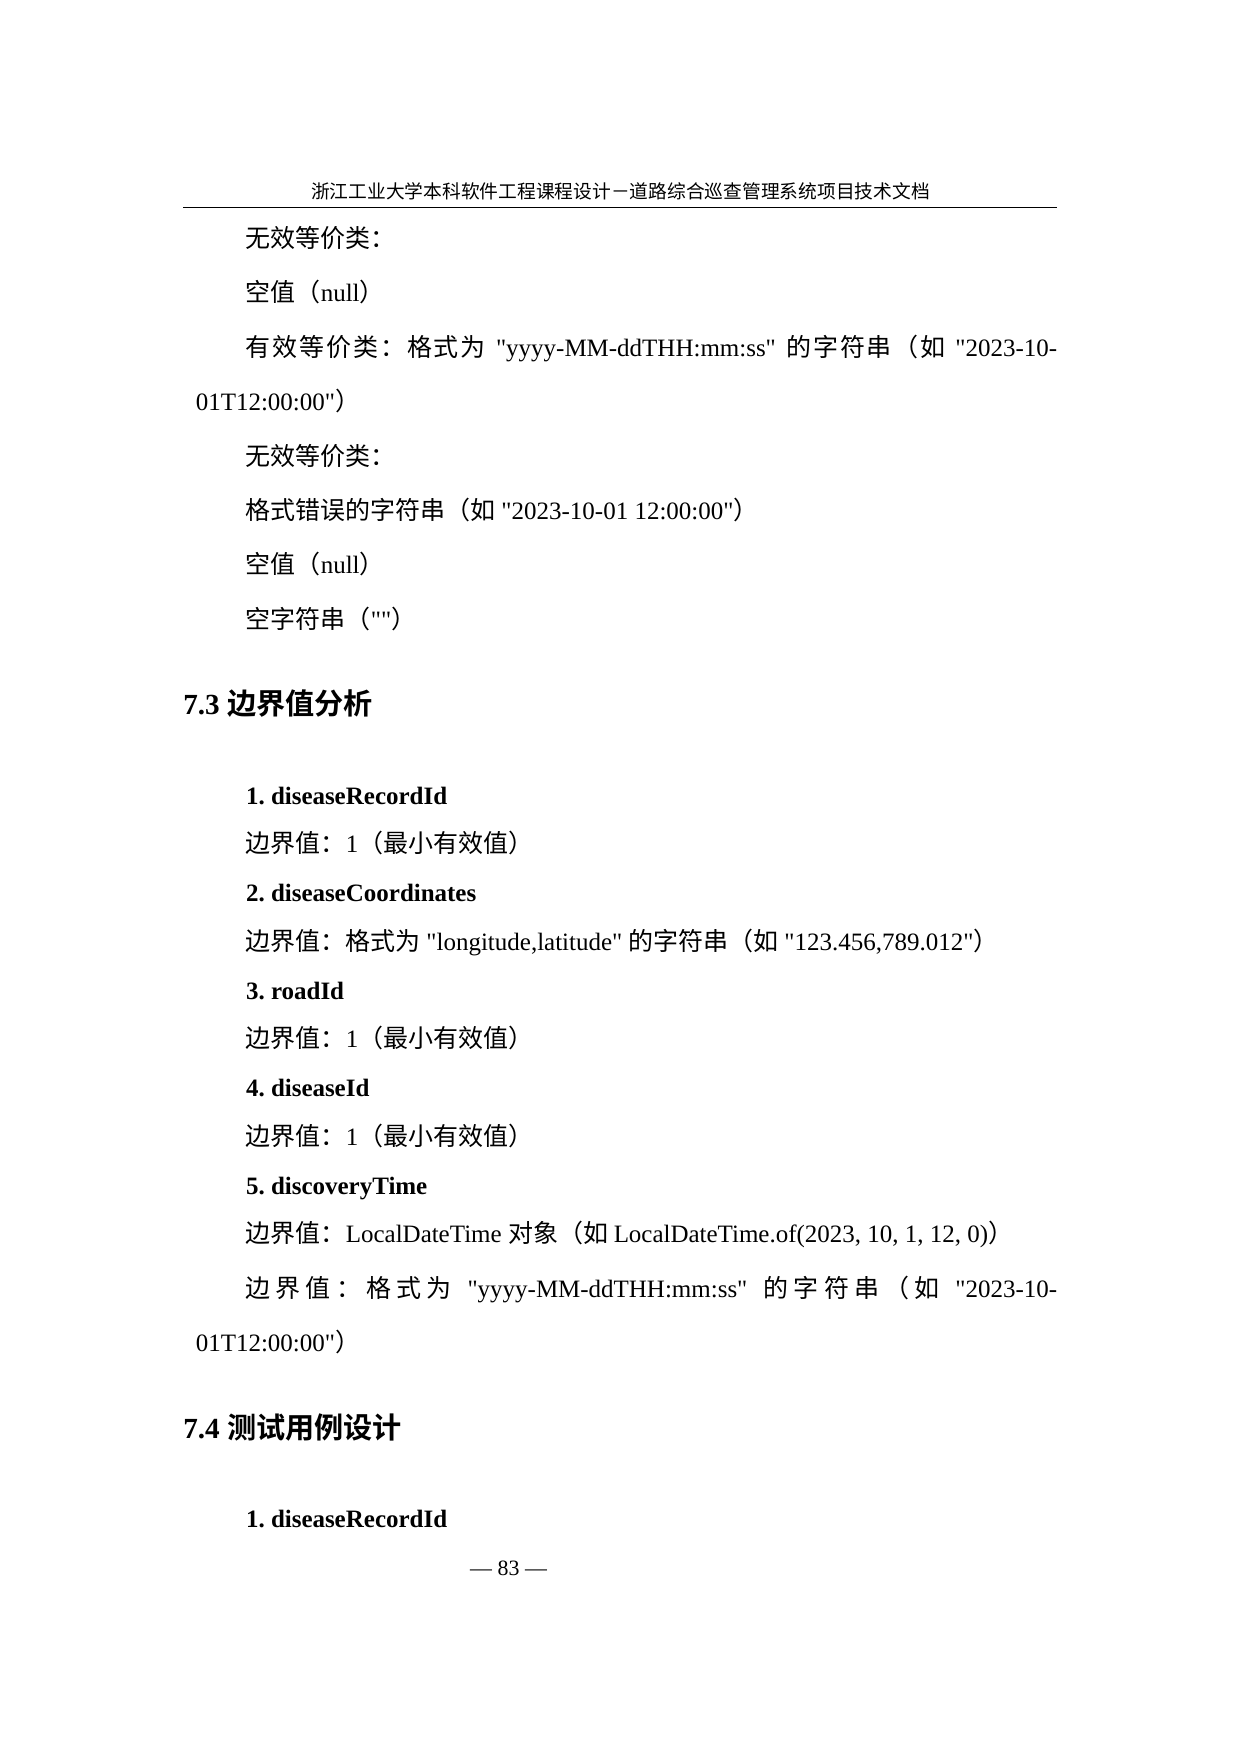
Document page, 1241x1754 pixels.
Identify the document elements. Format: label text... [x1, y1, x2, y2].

text 4. diseaseId [196, 1073, 1057, 1102]
text 5. discoveryTime [196, 1171, 1057, 1199]
text 3. roadId [196, 976, 1057, 1004]
text 2. diseaseCoordinates [196, 878, 1057, 907]
text 1. diseaseRecordId [196, 1504, 1057, 1533]
text 无效等价类： [196, 436, 1057, 472]
text 空值（null） [196, 273, 1057, 309]
text 有效等价类：格式为 "yyyy-MM-ddTHH:mm:ss" 的字符串（如 "2023-10-01T12:00:00"） [196, 327, 1057, 418]
text 边界值：1（最小有效值） [196, 1116, 1057, 1153]
text 空字符串（""） [196, 599, 1057, 635]
text 边界值：格式为 "longitude,latitude" 的字符串（如 "123.456,789.012"） [196, 921, 1057, 958]
subtitle 7.3 边界值分析 [183, 681, 1057, 723]
text 1. diseaseRecordId [196, 781, 1057, 809]
text 无效等价类： [196, 218, 1057, 255]
text 边界值：LocalDateTime 对象（如 LocalDateTime.of(2023, 10, 1, 12, 0)） [196, 1214, 1057, 1250]
text 格式错误的字符串（如 "2023-10-01 12:00:00"） [196, 490, 1057, 527]
text 边界值：1（最小有效值） [196, 1019, 1057, 1055]
subtitle 7.4 测试用例设计 [183, 1404, 1057, 1446]
text 空值（null） [196, 545, 1057, 581]
text 边界值：格式为 "yyyy-MM-ddTHH:mm:ss" 的字符串（如 "2023-10-01T12:00:00"） [196, 1268, 1057, 1359]
text 边界值：1（最小有效值） [196, 824, 1057, 860]
